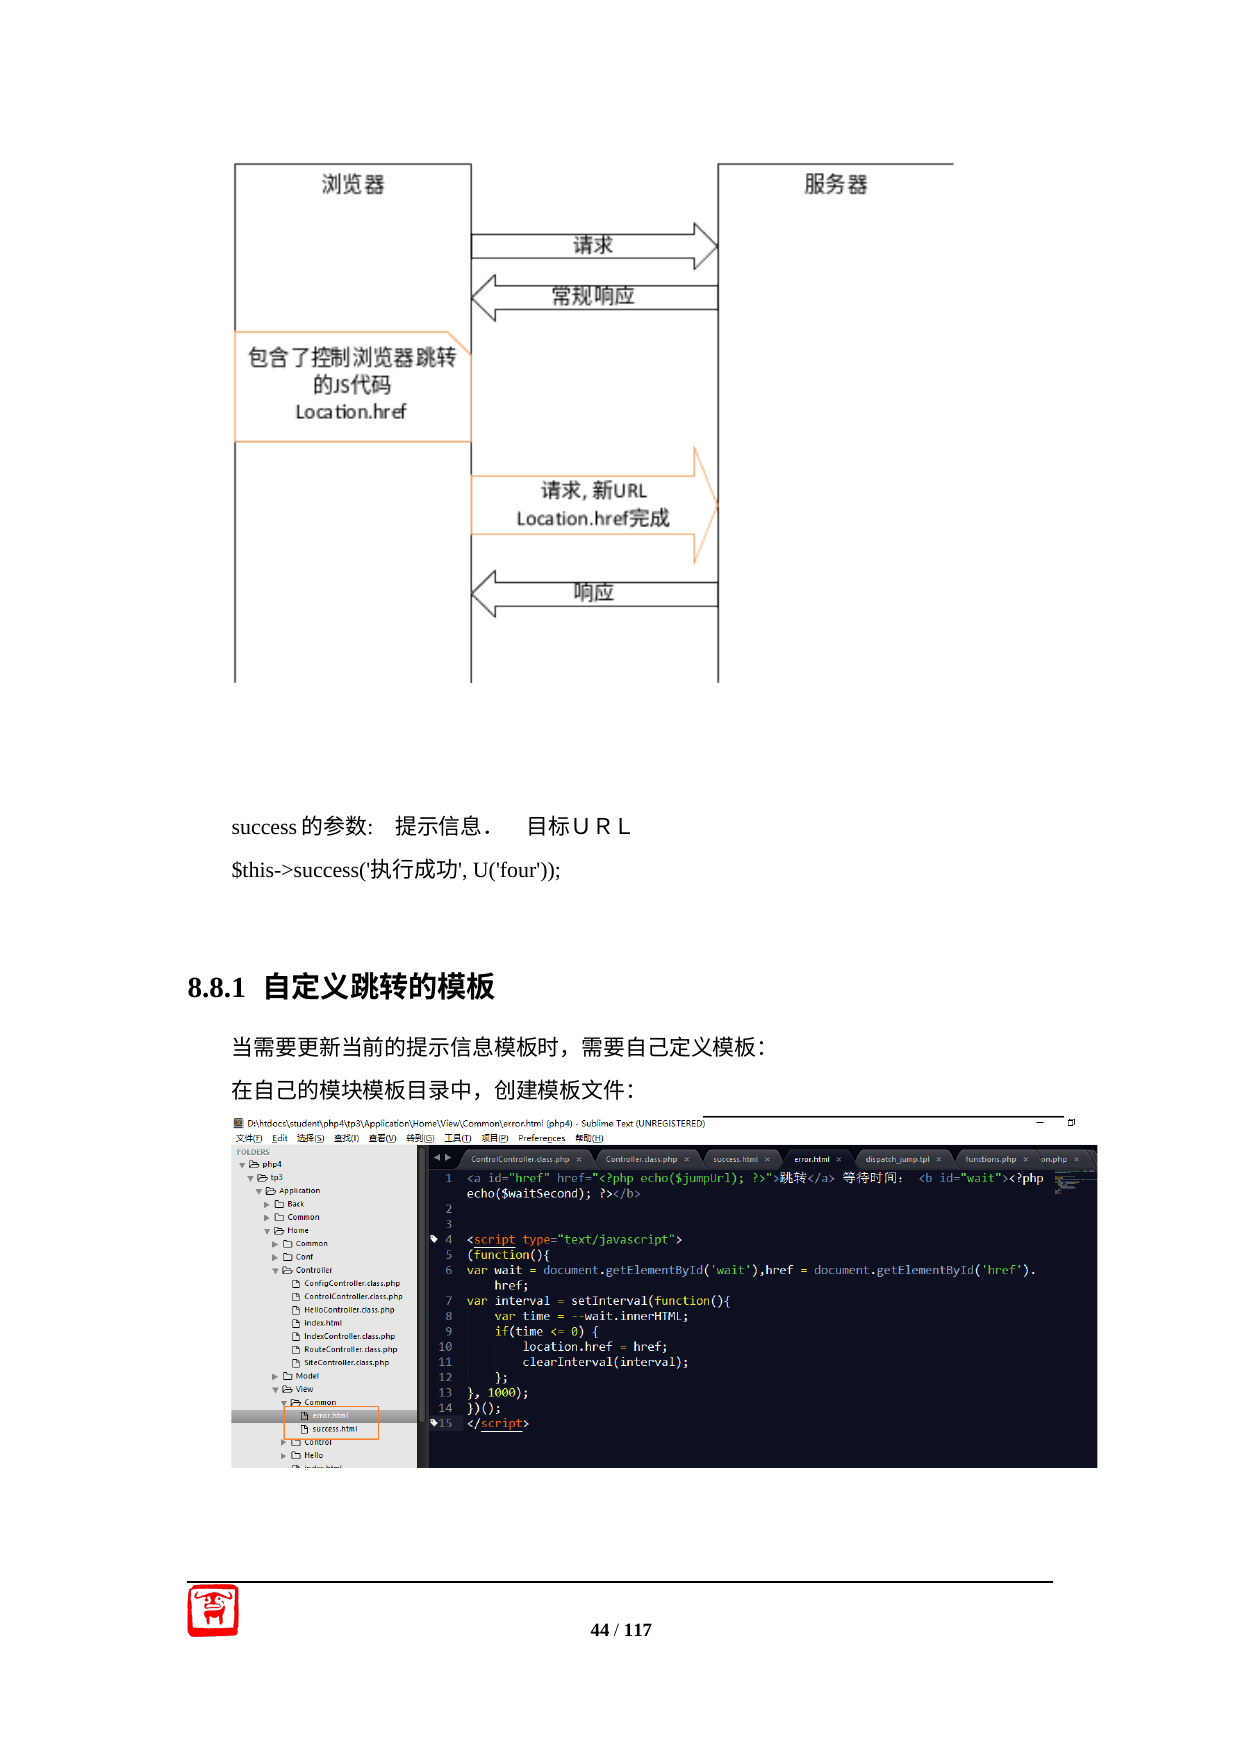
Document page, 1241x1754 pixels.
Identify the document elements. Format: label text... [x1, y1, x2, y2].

picture [187, 1584, 239, 1637]
picture [231, 1115, 1098, 1468]
text 当需要更新当前的提示信息模板时，需要自己定义模板： [187, 1030, 1053, 1062]
text 在自己的模块模板目录中，创建模板文件： [187, 1073, 1053, 1105]
subtitle 自定义跳转的模板 [187, 952, 1053, 1017]
text success的参数: 提示信息． 目标ＵＲＬ [187, 809, 1053, 841]
text $this->success('执行成功', U('four')); [187, 852, 1053, 884]
